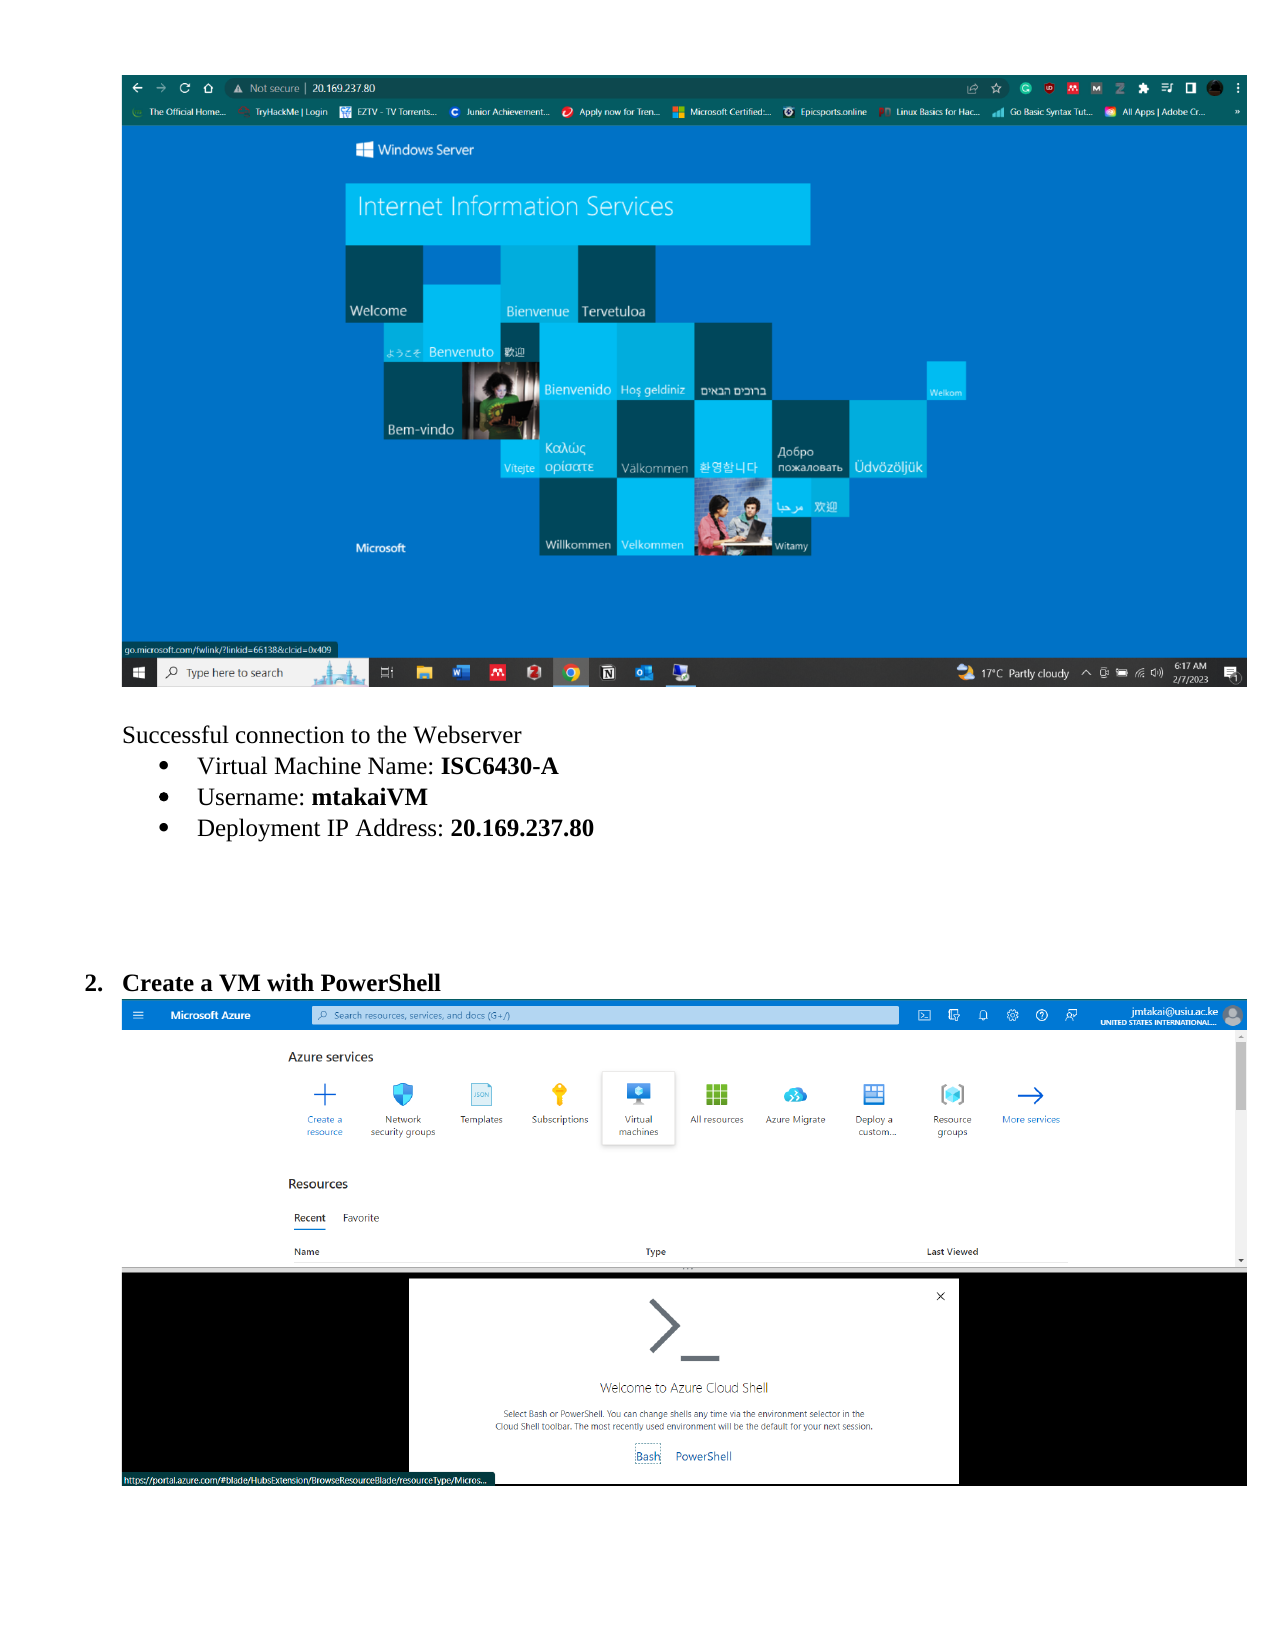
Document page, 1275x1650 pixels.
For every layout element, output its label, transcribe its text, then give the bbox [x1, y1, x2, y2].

list Successful connection to the Webserver [122, 720, 1200, 749]
list Create a VM with PowerShell [84, 968, 1200, 997]
list Username: mtakaiVM [159, 782, 1200, 811]
list Deployment IP Address: 20.169.237.80 [159, 813, 1200, 842]
list Virtual Machine Name: ISC6430-A [159, 751, 1200, 780]
picture [121, 75, 1247, 687]
picture [121, 999, 1247, 1486]
